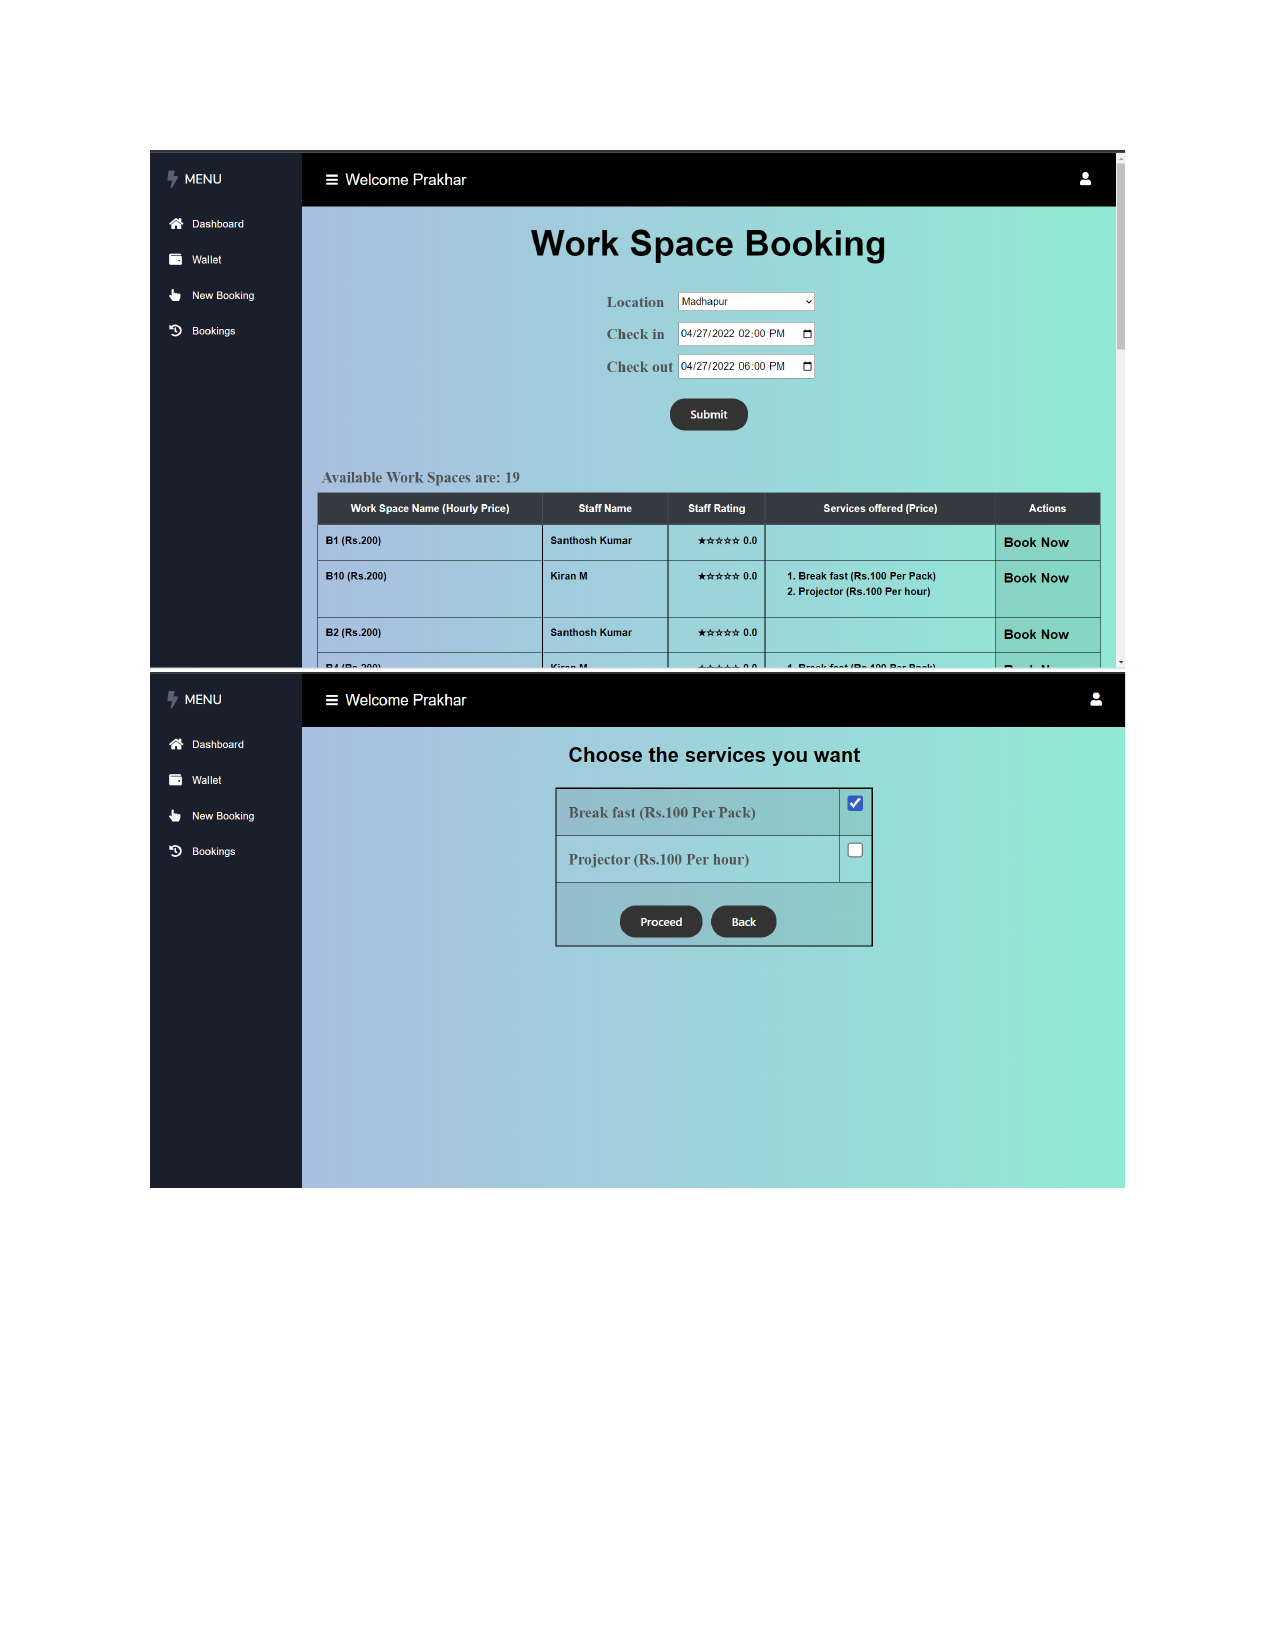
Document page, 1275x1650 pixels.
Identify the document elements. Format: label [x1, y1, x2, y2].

picture [150, 672, 1125, 1188]
picture [150, 150, 1125, 669]
